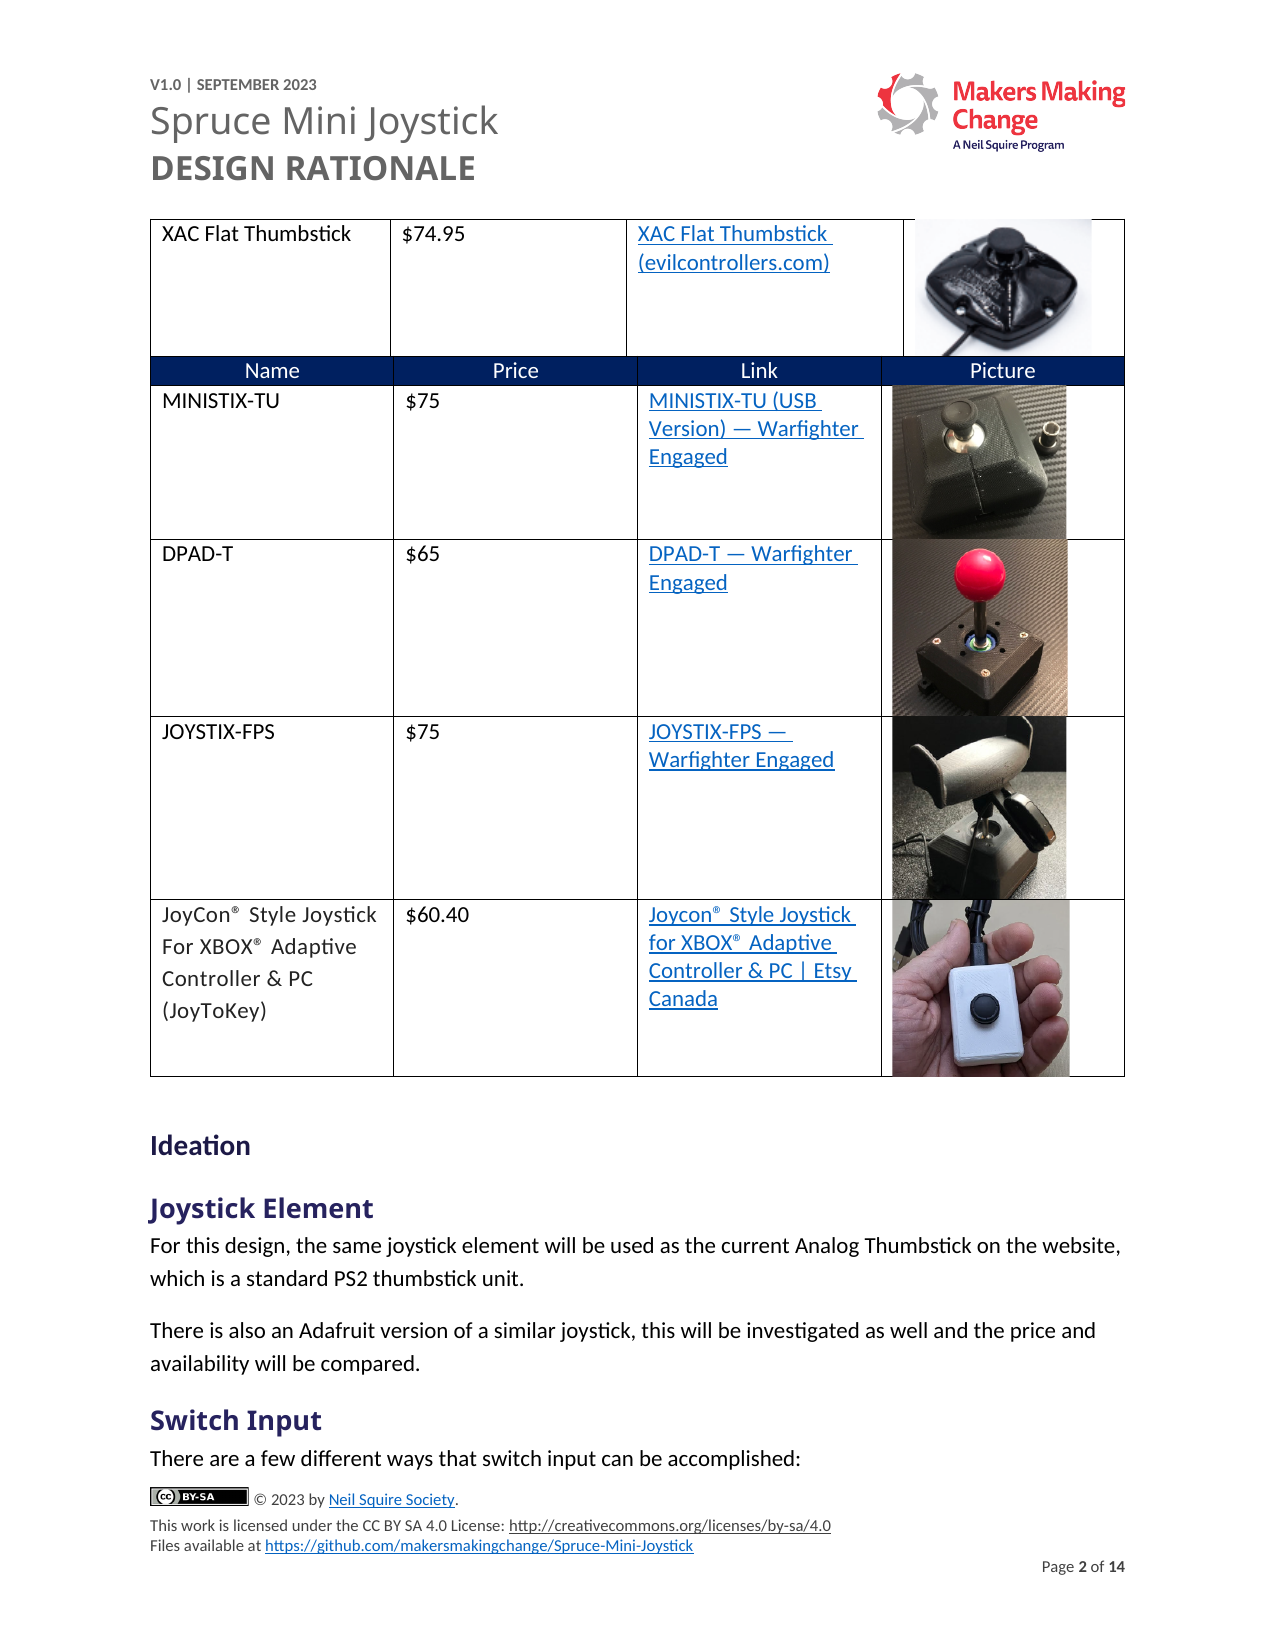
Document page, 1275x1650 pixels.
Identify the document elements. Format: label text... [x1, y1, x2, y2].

table_cell [882, 540, 892, 716]
text There are a few different ways that switch input can be accomplished: [150, 1444, 1125, 1472]
table_cell [1067, 717, 1124, 899]
table_cell XAC Flat Thumbstick [151, 220, 390, 356]
table_cell JOYSTIX-FPS — Warfighter Engaged [638, 717, 881, 899]
table_cell [882, 386, 892, 538]
table_cell [1068, 540, 1124, 716]
table_cell $65 [394, 540, 637, 716]
table_cell [882, 717, 892, 899]
table_cell $60.40 [394, 900, 637, 1076]
table_cell [1092, 220, 1124, 356]
table_cell JOYSTIX-FPS [151, 717, 393, 899]
table_cell [904, 220, 915, 356]
subtitle Ideation [150, 1127, 1125, 1163]
picture [892, 900, 1070, 1077]
table_cell JoyCon® Style Joystick For XBOX® Adaptive Controller & PC (JoyToKey) [151, 900, 393, 1076]
table_cell [882, 900, 892, 1076]
table_cell [1070, 900, 1124, 1076]
table_cell MINISTIX-TU [151, 386, 393, 538]
text There is also an Adafruit version of a similar joystick, this will be investigated as well and the price and availability will be compared. [150, 1317, 1125, 1377]
table_cell [1067, 386, 1124, 538]
table_cell Link [638, 357, 881, 385]
subtitle Switch Input [150, 1402, 1125, 1439]
table_cell Name [151, 357, 393, 385]
table_cell $74.95 [391, 220, 626, 356]
picture [150, 1487, 249, 1506]
table_cell MINISTIX-TU (USB Version) — Warfighter Engaged [638, 386, 881, 538]
table_cell Joycon® Style Joystick for XBOX® Adaptive Controller & PC | Etsy Canada [638, 900, 881, 1076]
table_cell $75 [394, 386, 637, 538]
table_cell XAC Flat Thumbstick (evilcontrollers.com) [627, 220, 903, 356]
text For this design, the same joystick element will be used as the current Analog Thumbstick on the website, which is a standard PS2 thumbstick unit. [150, 1231, 1125, 1292]
table_cell Picture [882, 357, 1124, 385]
table_cell DPAD-T [151, 540, 393, 716]
picture [892, 385, 1068, 899]
table_cell DPAD-T — Warfighter Engaged [638, 540, 881, 716]
picture [915, 219, 1092, 356]
picture [877, 73, 1125, 152]
table_cell Price [394, 357, 637, 385]
subtitle Joystick Element [150, 1189, 1125, 1226]
table_cell $75 [394, 717, 637, 899]
